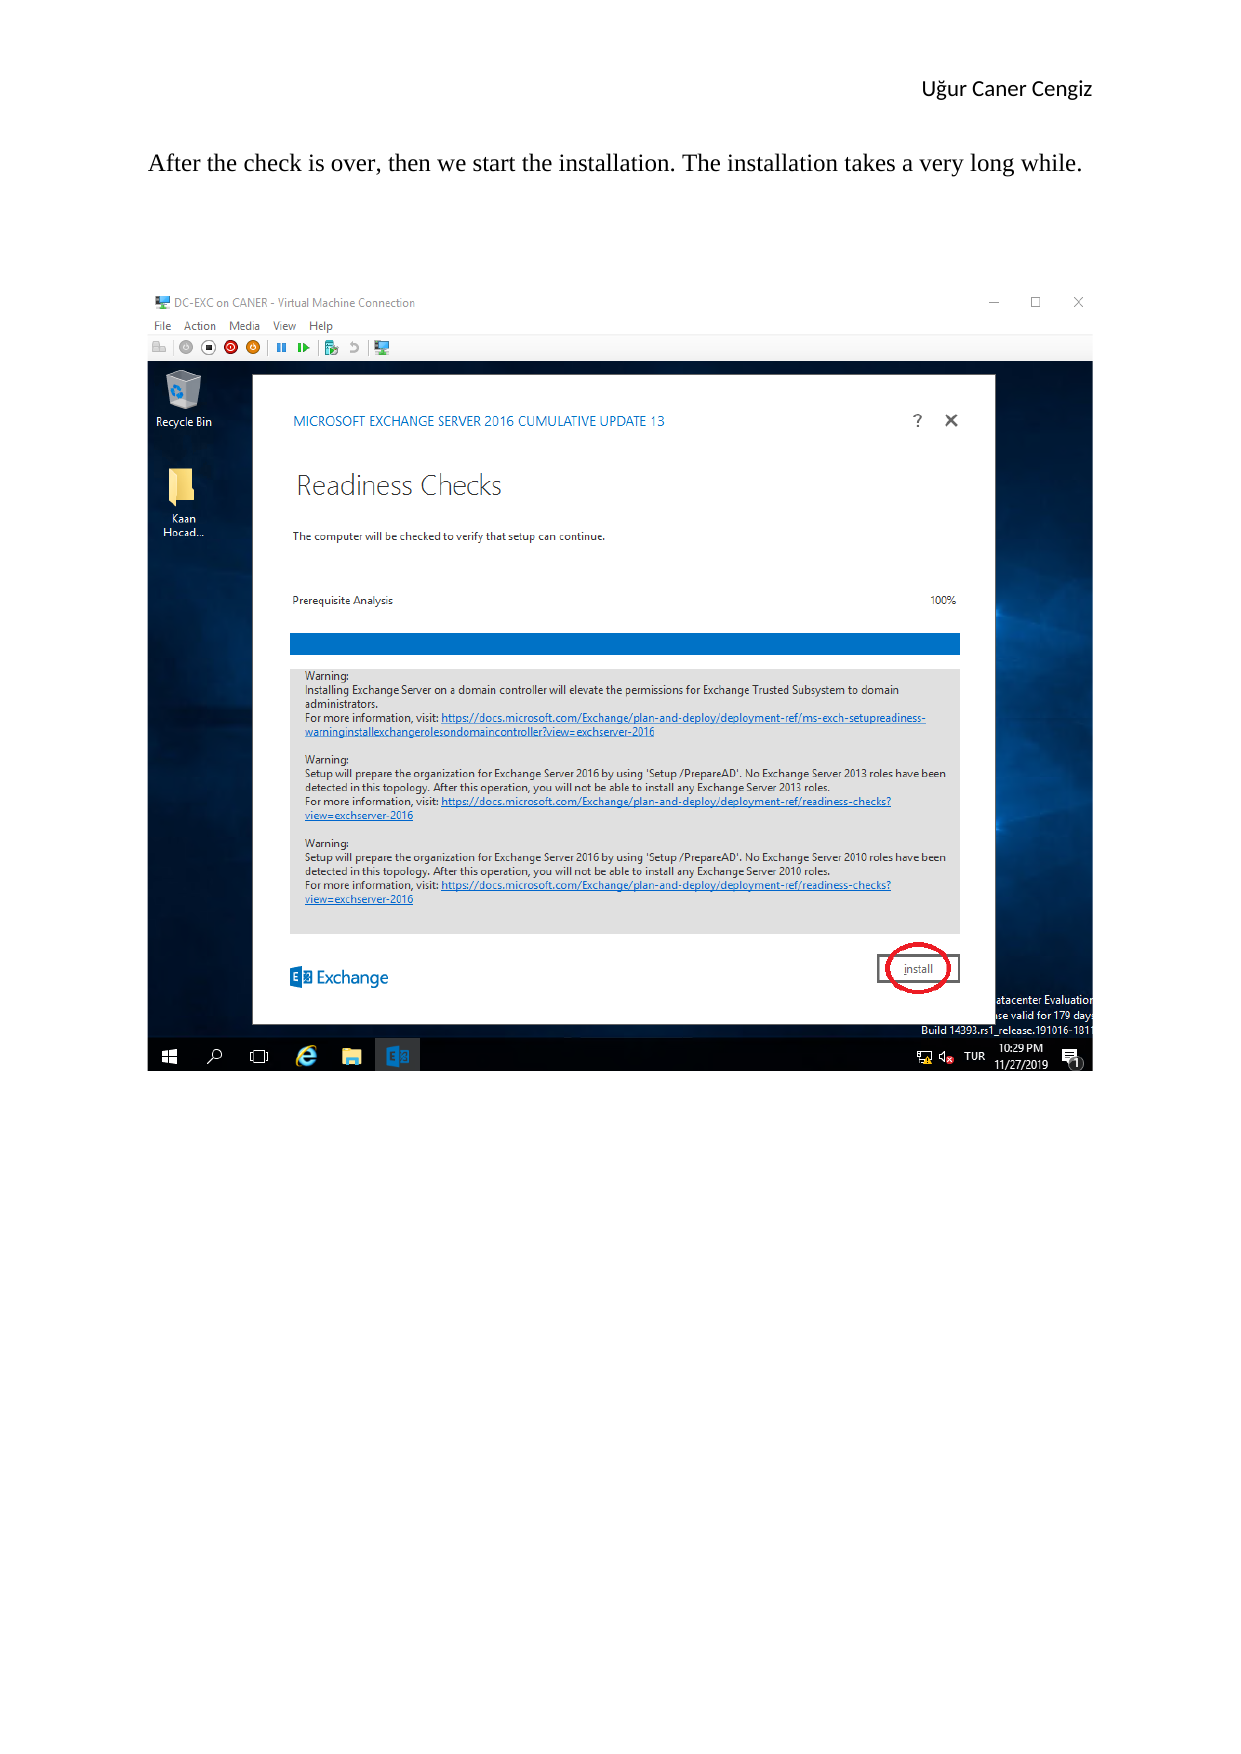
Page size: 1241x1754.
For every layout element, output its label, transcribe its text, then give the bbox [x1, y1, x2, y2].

picture [147, 296, 1093, 1071]
text After the check is over, then we start the installation. The installation takes a very long while. [148, 148, 1093, 176]
